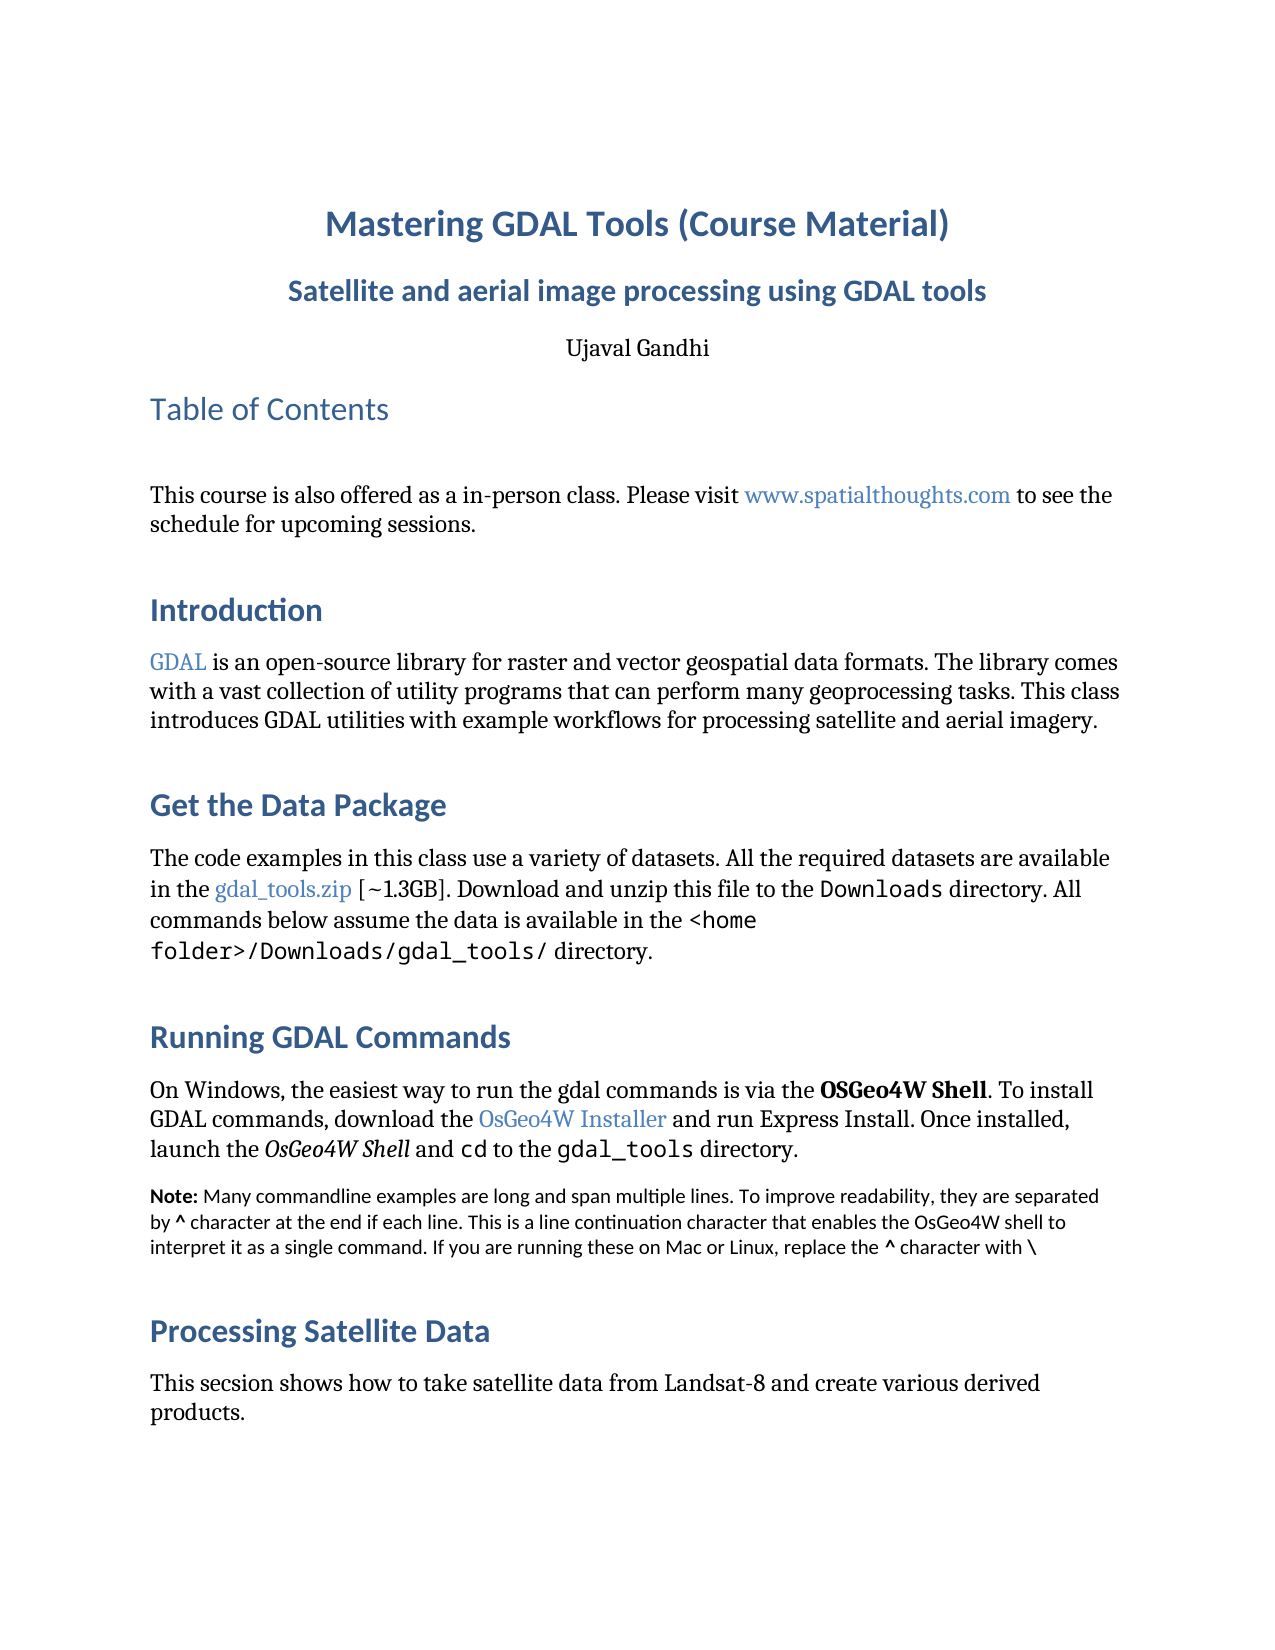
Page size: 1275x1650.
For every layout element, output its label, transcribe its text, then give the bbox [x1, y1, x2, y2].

text Ujaval Gandhi [150, 334, 1125, 363]
subtitle Processing Satellite Data [150, 1310, 1125, 1350]
subtitle Introduction [150, 589, 1125, 629]
subtitle Running GDAL Commands [150, 1016, 1125, 1057]
title Mastering GDAL Tools (Course Material) [150, 200, 1125, 246]
text This course is also offered as a in-person class. Please visit www.spatialthoughts.com to see the schedule for upcoming sessions. [150, 481, 1125, 539]
text GDAL is an open-source library for raster and vector geospatial data formats. The library comes with a vast collection of utility programs that can perform many geoprocessing tasks. This class introduces GDAL utilities with example workflows for processing satellite and aerial imagery. [150, 648, 1125, 734]
subtitle Get the Data Package [150, 784, 1125, 825]
text This secsion shows how to take satellite data from Landsat-8 and create various derived products. [150, 1369, 1125, 1427]
text Note: Many commandline examples are long and span multiple lines. To improve readability, they are separated by ^ character at the end if each line. This is a line continuation character that enables the OsGeo4W shell to interpret it as a single command. If you are running these on Mac or Linux, replace the ^ character with \ [150, 1183, 1125, 1260]
text On Windows, the easiest way to run the gdal commands is via the OSGeo4W Shell. To install GDAL commands, download the OsGeo4W Installer and run Express Install. Once installed, launch the OsGeo4W Shell and cd to the gdal_tools directory. [150, 1076, 1125, 1165]
text The code examples in this class use a variety of datasets. All the required datasets are available in the gdal_tools.zip [~1.3GB]. Download and unzip this file to the Downloads directory. All commands below assume the data is available in the <home folder>/Downloads/gdal_tools/ directory. [150, 844, 1125, 966]
subtitle Satellite and aerial image processing using GDAL tools [150, 271, 1125, 309]
